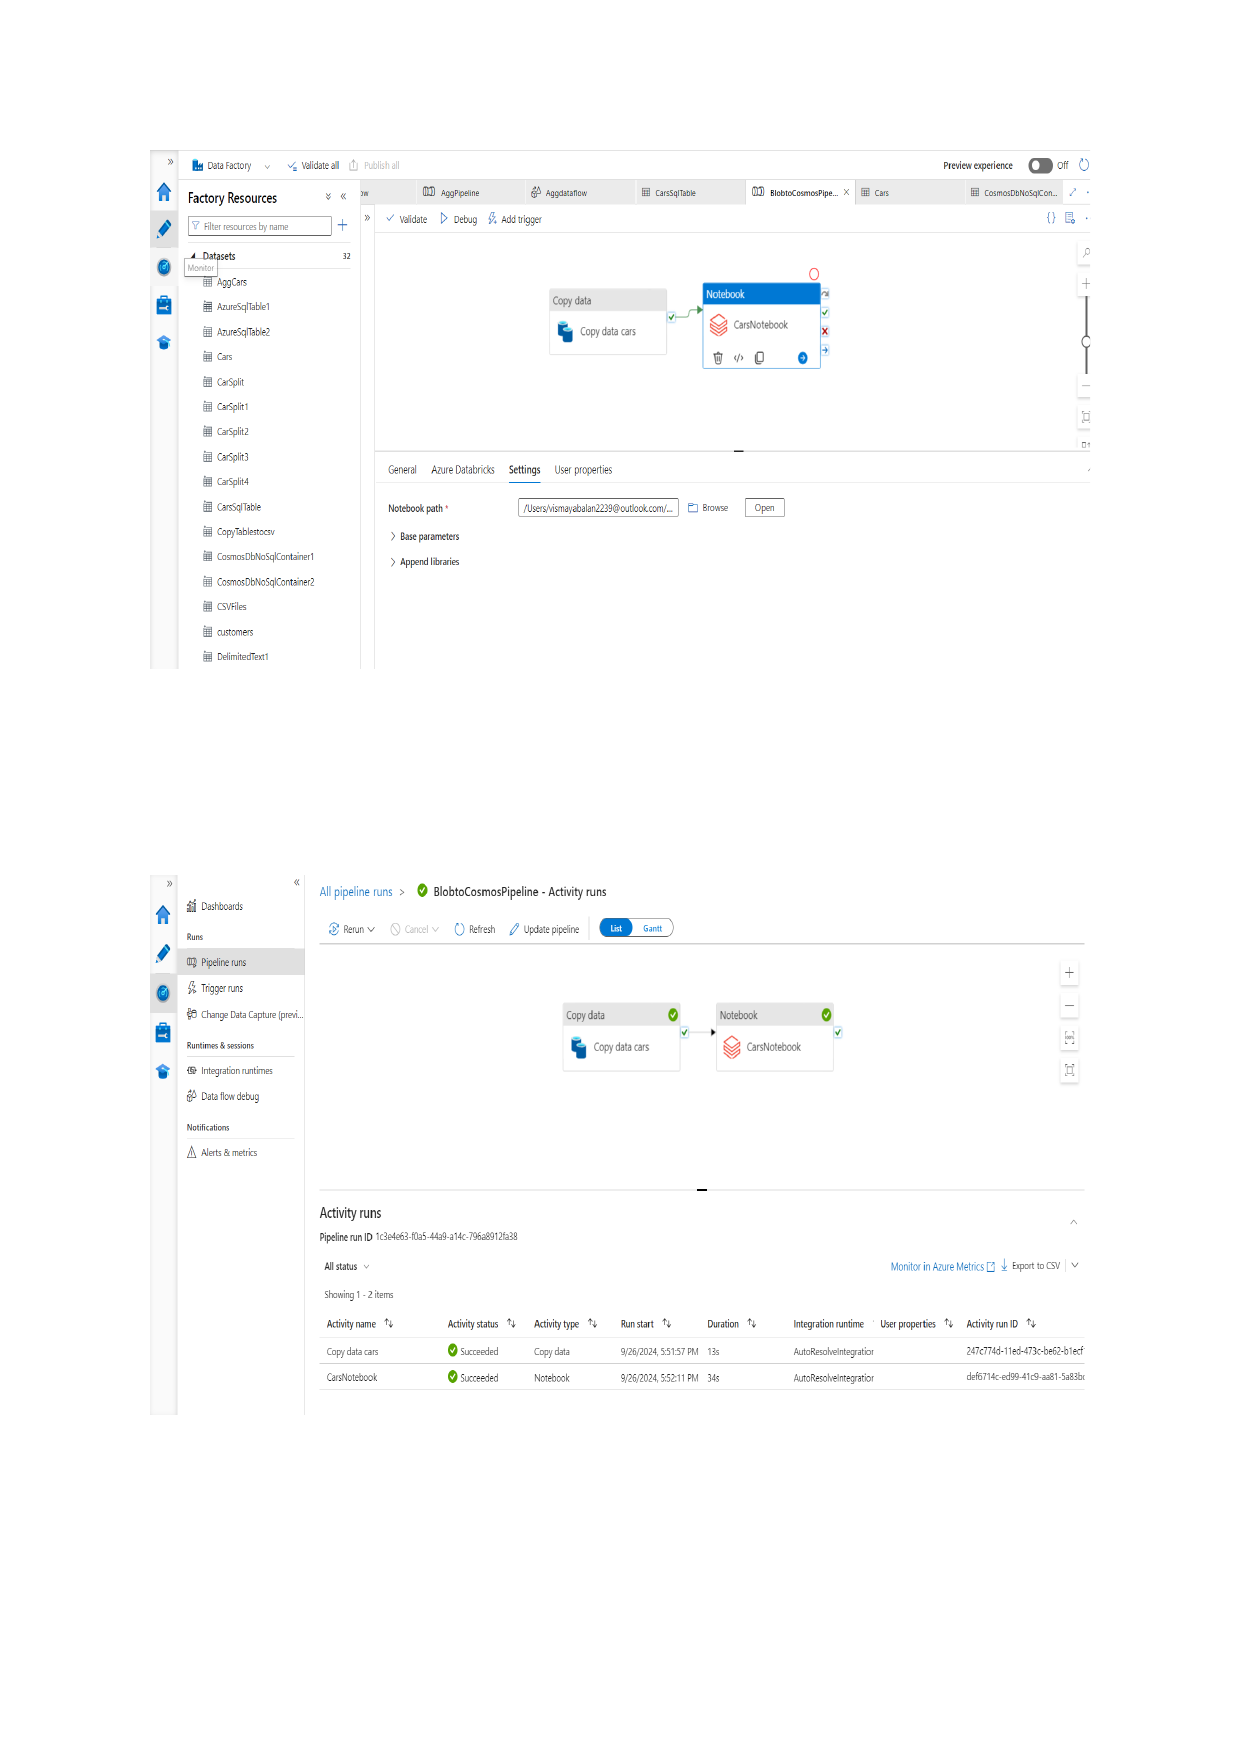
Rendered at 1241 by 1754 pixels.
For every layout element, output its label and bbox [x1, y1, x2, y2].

picture [150, 150, 1091, 669]
picture [150, 875, 1091, 1415]
